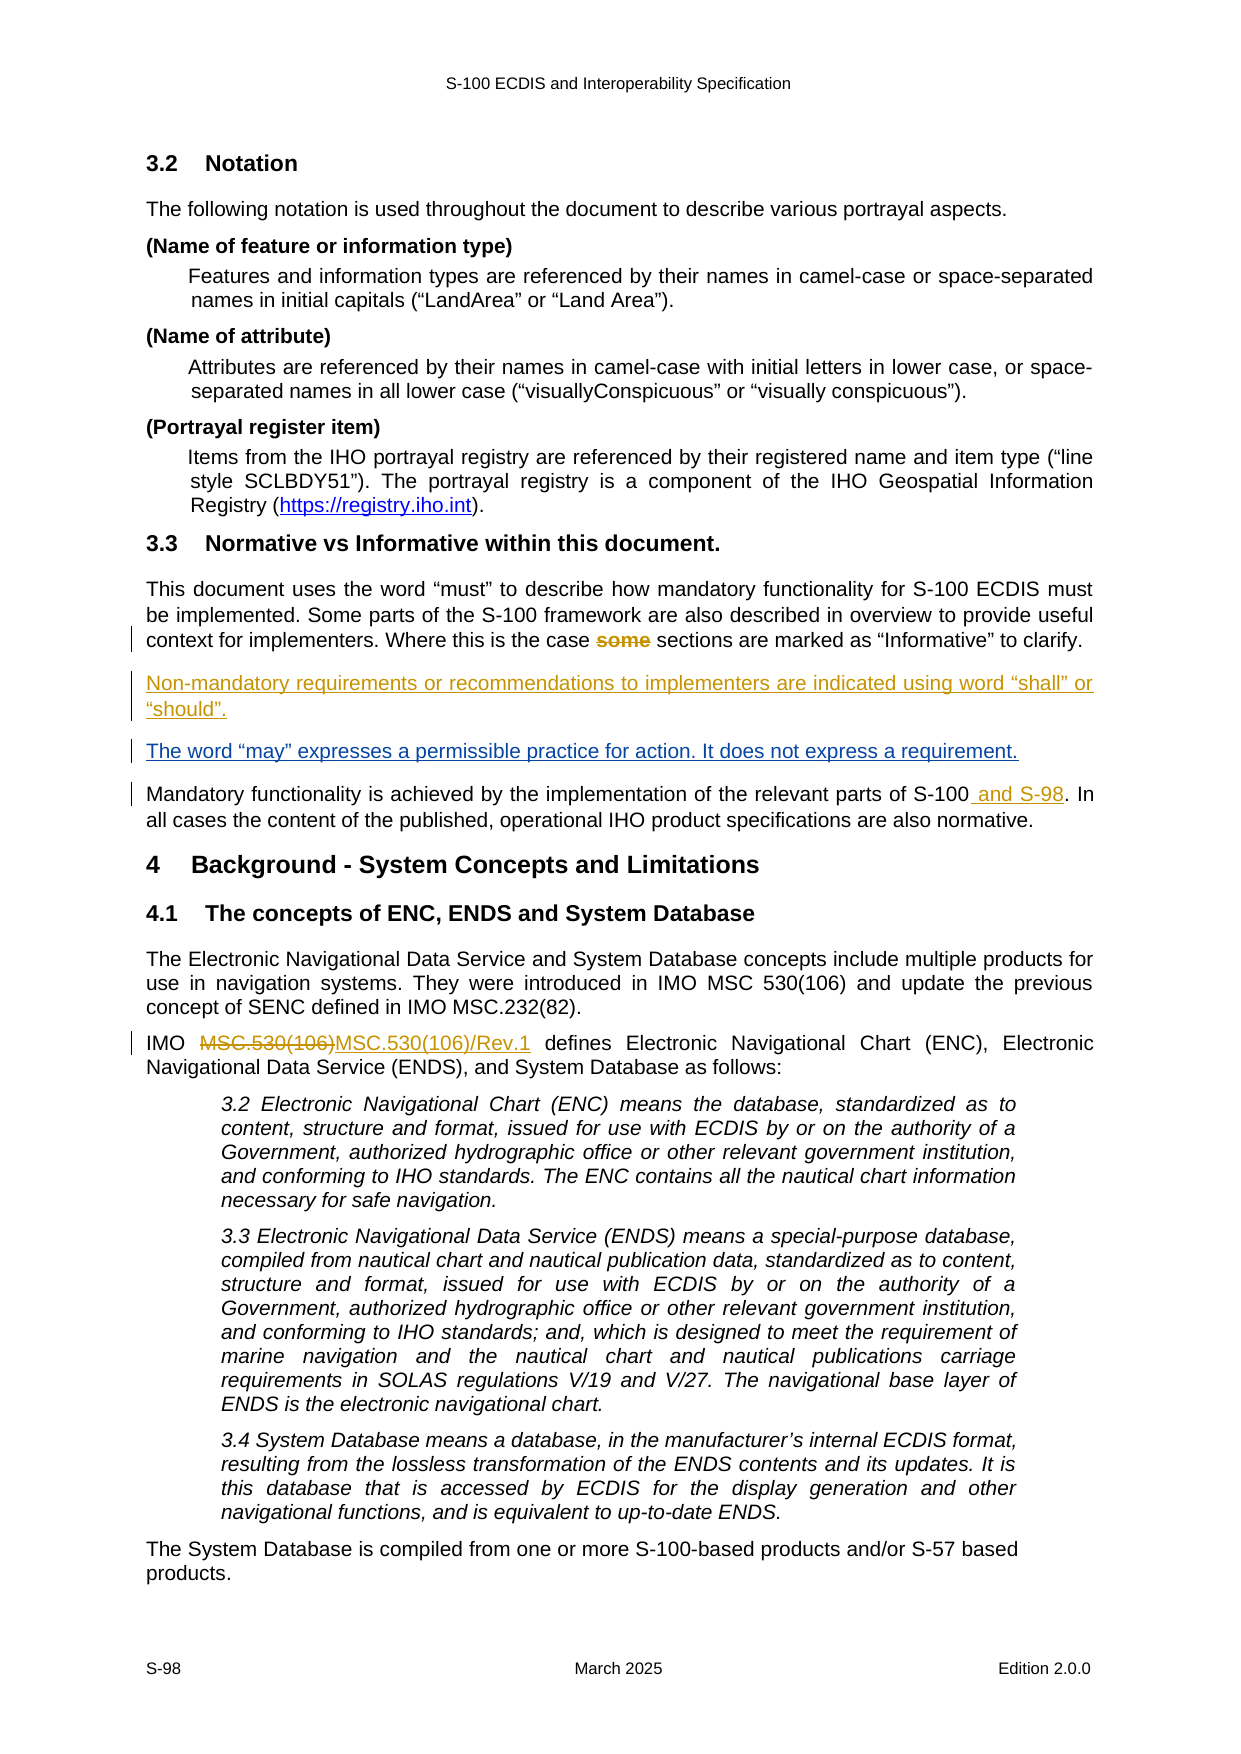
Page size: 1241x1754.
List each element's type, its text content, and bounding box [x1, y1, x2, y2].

text The System Database is compiled from one or more S-100-based products and/or S-57 based products. [146, 1536, 1019, 1584]
text (Portrayal register item) [146, 415, 1094, 439]
subtitle The concepts of ENC, ENDS and System Database [146, 899, 1094, 926]
text The Electronic Navigational Data Service and System Database concepts include multiple products for use in navigation systems. They were introduced in IMO MSC 530(106) and update the previous concept of SENC defined in IMO MSC.232(82). [146, 947, 1094, 1019]
subtitle Background - System Concepts and Limitations [146, 850, 1094, 879]
text This document uses the word “must” to describe how mandatory functionality for S-100 ECDIS must be implemented. Some parts of the S-100 framework are also described in overview to provide useful context for implementers. Where this is the case some sections are marked as “Informative” to clarify. [146, 577, 1094, 652]
text Attributes are referenced by their names in camel-case with initial letters in lower case, or space-separated names in all lower case (“visuallyConspicuous” or “visually conspicuous”). [188, 354, 1094, 402]
subtitle Normative vs Informative within this document. [146, 529, 1094, 556]
text IMO defines Electronic Navigational Chart (ENC), Electronic Navigational Data Service (ENDS), and System Database as follows: [146, 1031, 1094, 1079]
text 3.2 Electronic Navigational Chart (ENC) means the database, standardized as to content, structure and format, issued for use with ECDIS by or on the authority of a Government, authorized hydrographic office or other relevant government institution, and conforming to IHO standards. The ENC contains all the nautical chart information necessary for safe navigation. [221, 1092, 1019, 1211]
text Items from the IHO portrayal registry are referenced by their registered name and item type (“line style SCLBDY51”). The portrayal registry is a component of the IHO Geospatial Information Registry (https://registry.iho.int). [187, 445, 1094, 517]
text 3.4 System Database means a database, in the manufacturer’s internal ECDIS format, resulting from the lossless transformation of the ENDS contents and its updates. It is this database that is accessed by ECDIS for the display generation and other navigational functions, and is equivalent to up-to-date ENDS. [221, 1428, 1019, 1524]
text Mandatory functionality is achieved by the implementation of the relevant parts of S-100. In all cases the content of the published, operational IHO product specifications are also normative. [146, 782, 1094, 831]
text 3.3 Electronic Navigational Data Service (ENDS) means a special-purpose database, compiled from nautical chart and nautical publication data, standardized as to content, structure and format, issued for use with ECDIS by or on the authority of a Government, authorized hydrographic office or other relevant government institution, and conforming to IHO standards; and, which is designed to meet the requirement of marine navigation and the nautical chart and nautical publications carriage requirements in SOLAS regulations V/19 and V/27. The navigational base layer of ENDS is the electronic navigational chart. [221, 1224, 1019, 1416]
text (Name of feature or information type) [146, 234, 1094, 258]
text The following notation is used throughout the document to describe various portrayal aspects. [146, 197, 1094, 221]
text (Name of attribute) [146, 324, 1094, 348]
subtitle Notation [146, 150, 1094, 176]
text Features and information types are referenced by their names in camel-case or space-separated names in initial capitals (“LandArea” or “Land Area”). [188, 264, 1094, 312]
